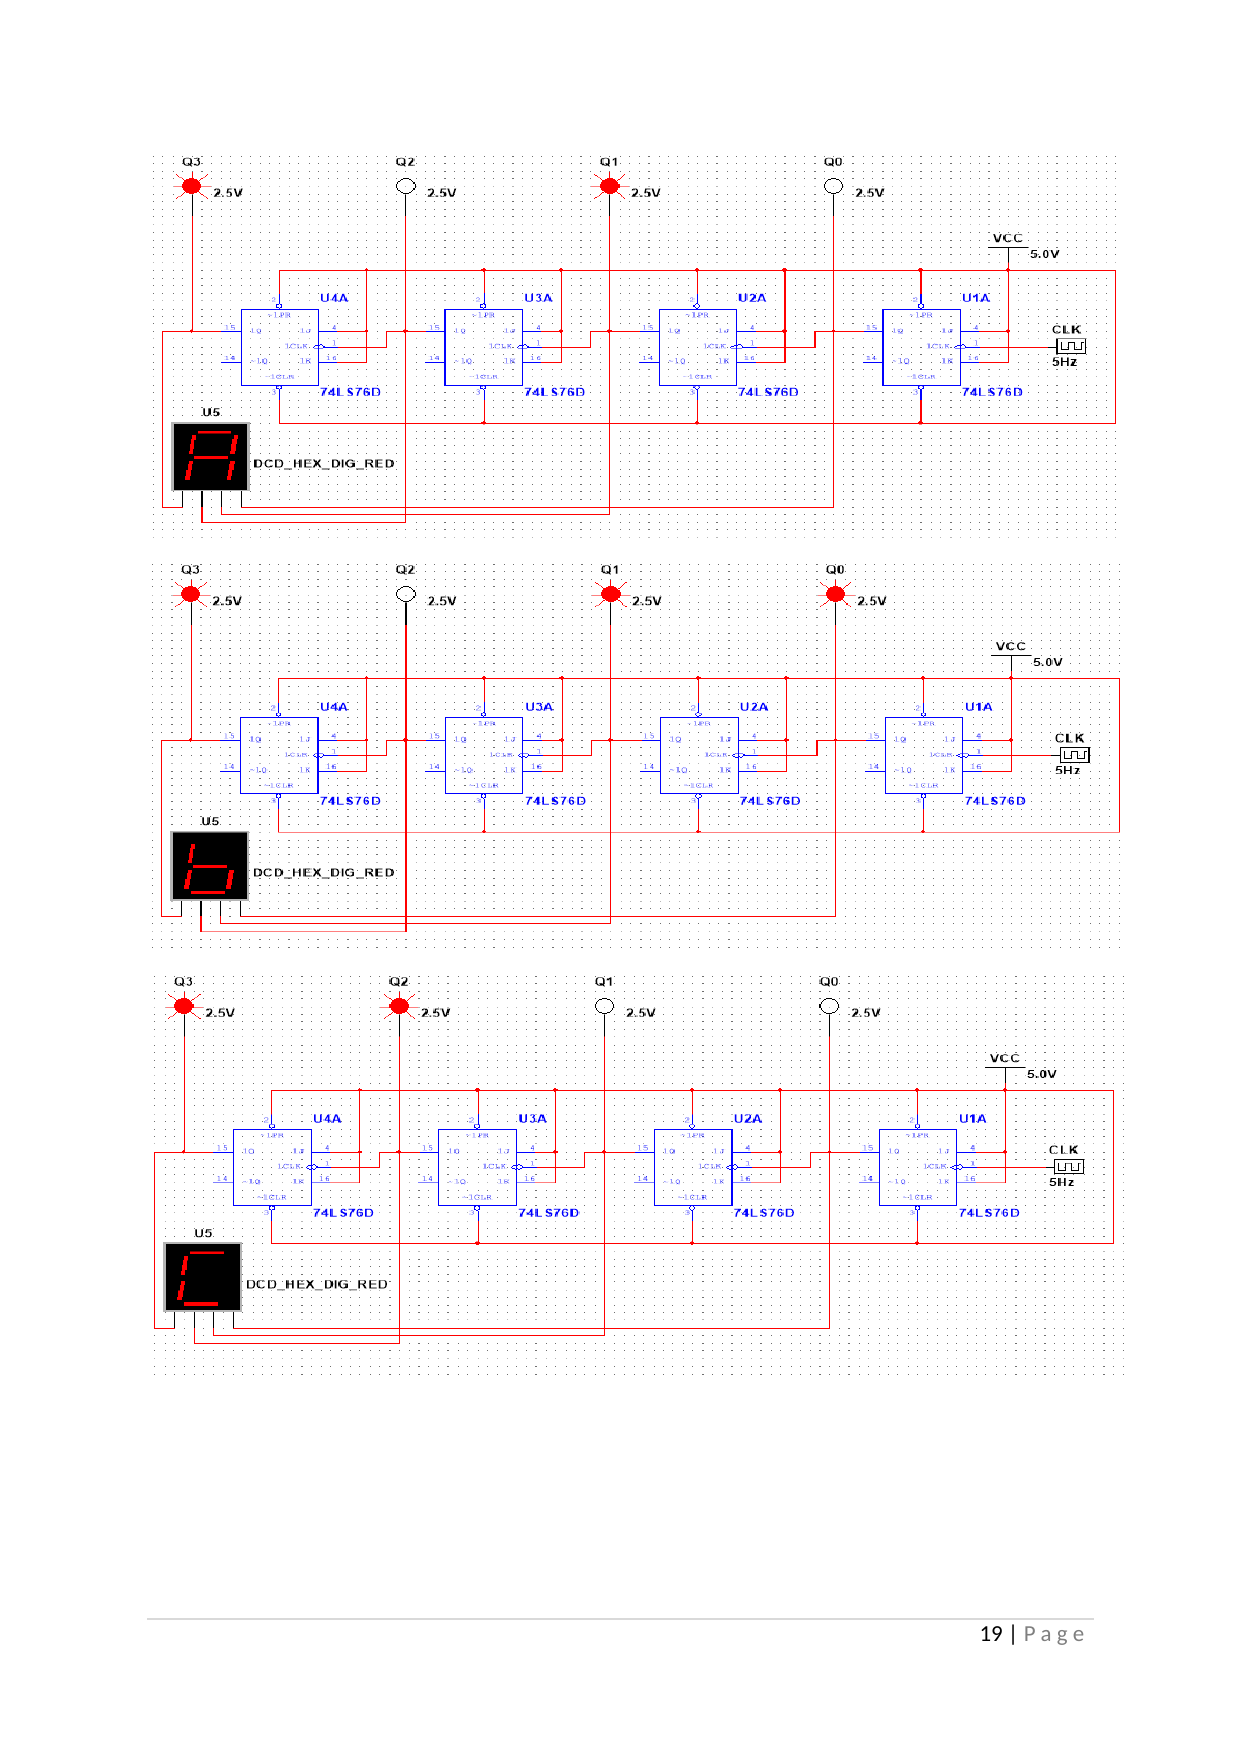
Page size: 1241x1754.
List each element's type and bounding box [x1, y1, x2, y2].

picture [150, 150, 1125, 538]
picture [150, 968, 1125, 1378]
picture [150, 556, 1125, 951]
